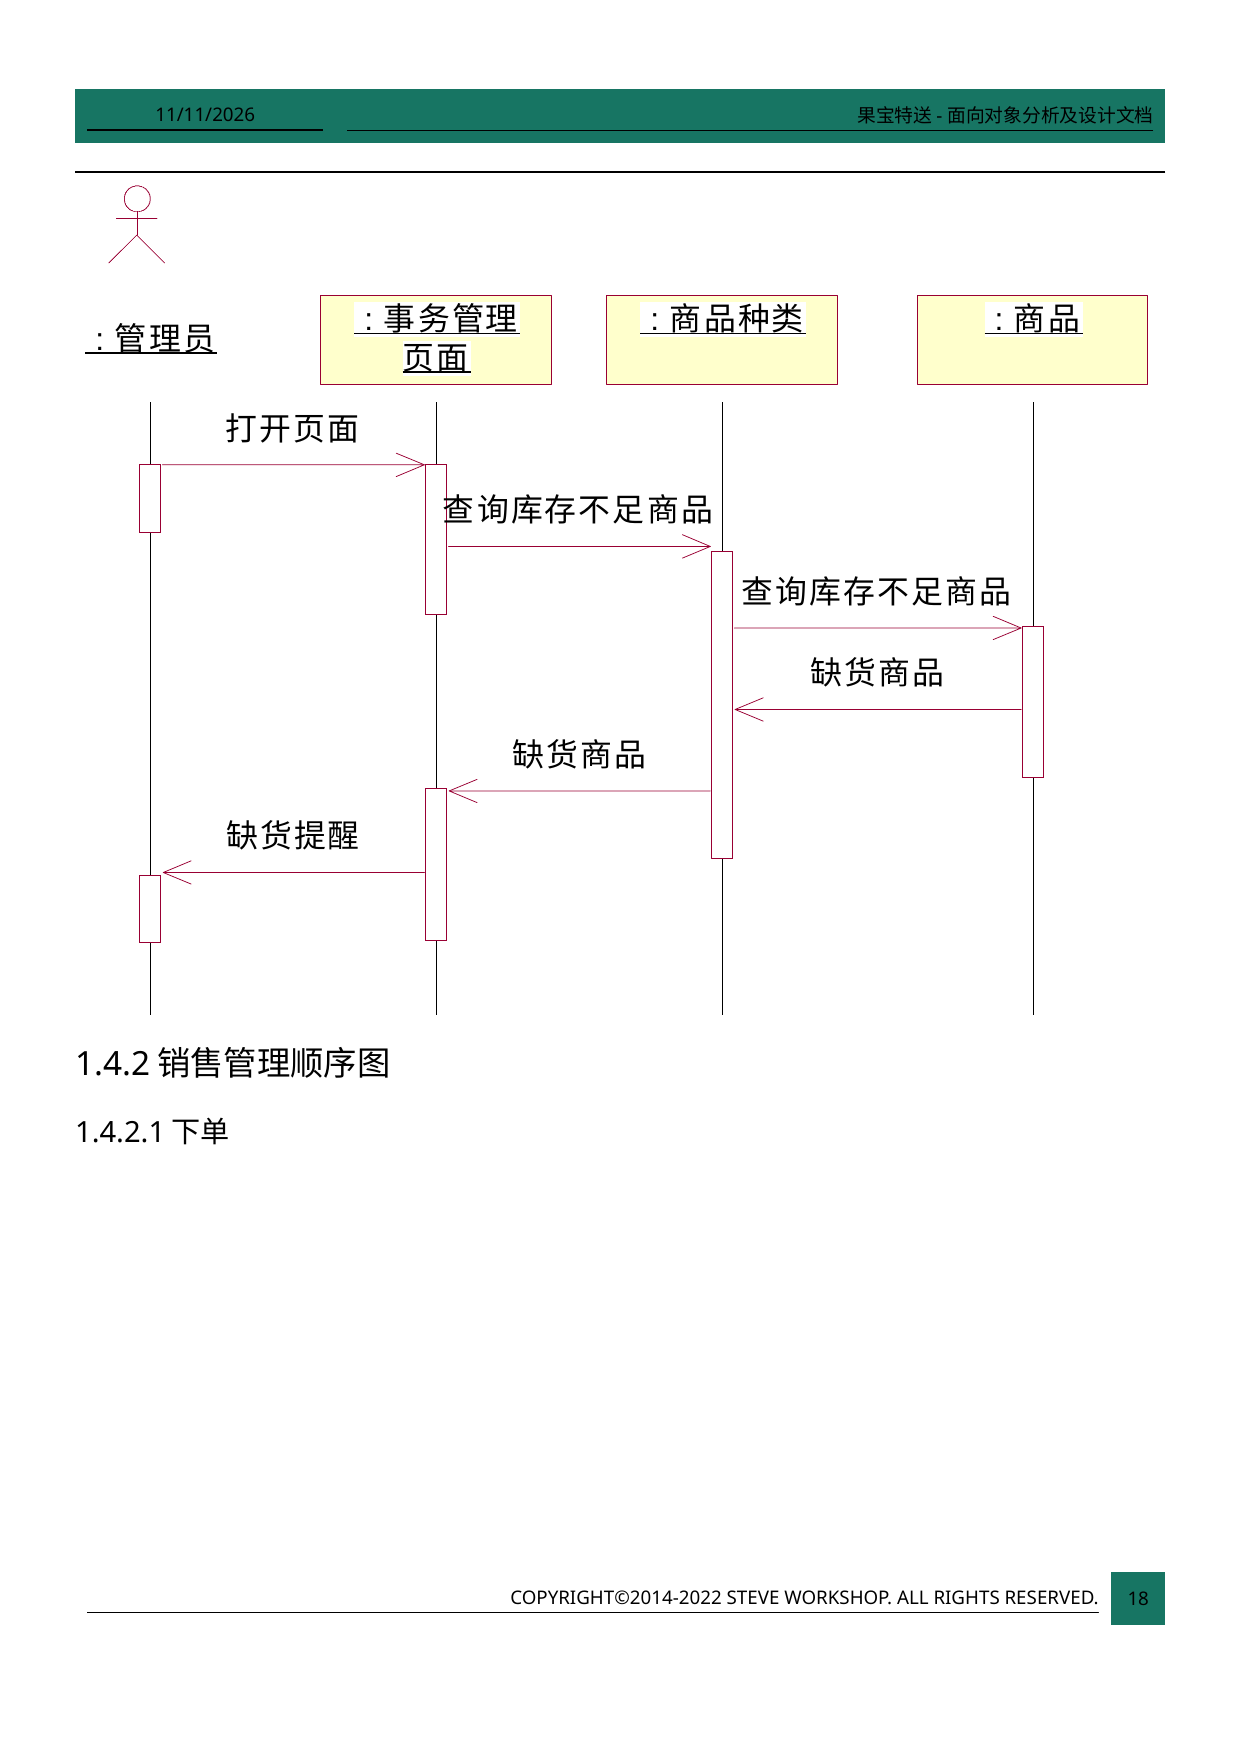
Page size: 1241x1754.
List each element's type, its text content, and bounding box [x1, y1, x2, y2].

text 1.4.2销售管理顺序图 [75, 1036, 1165, 1085]
text 1.4.2.1下单 [75, 1109, 1165, 1151]
